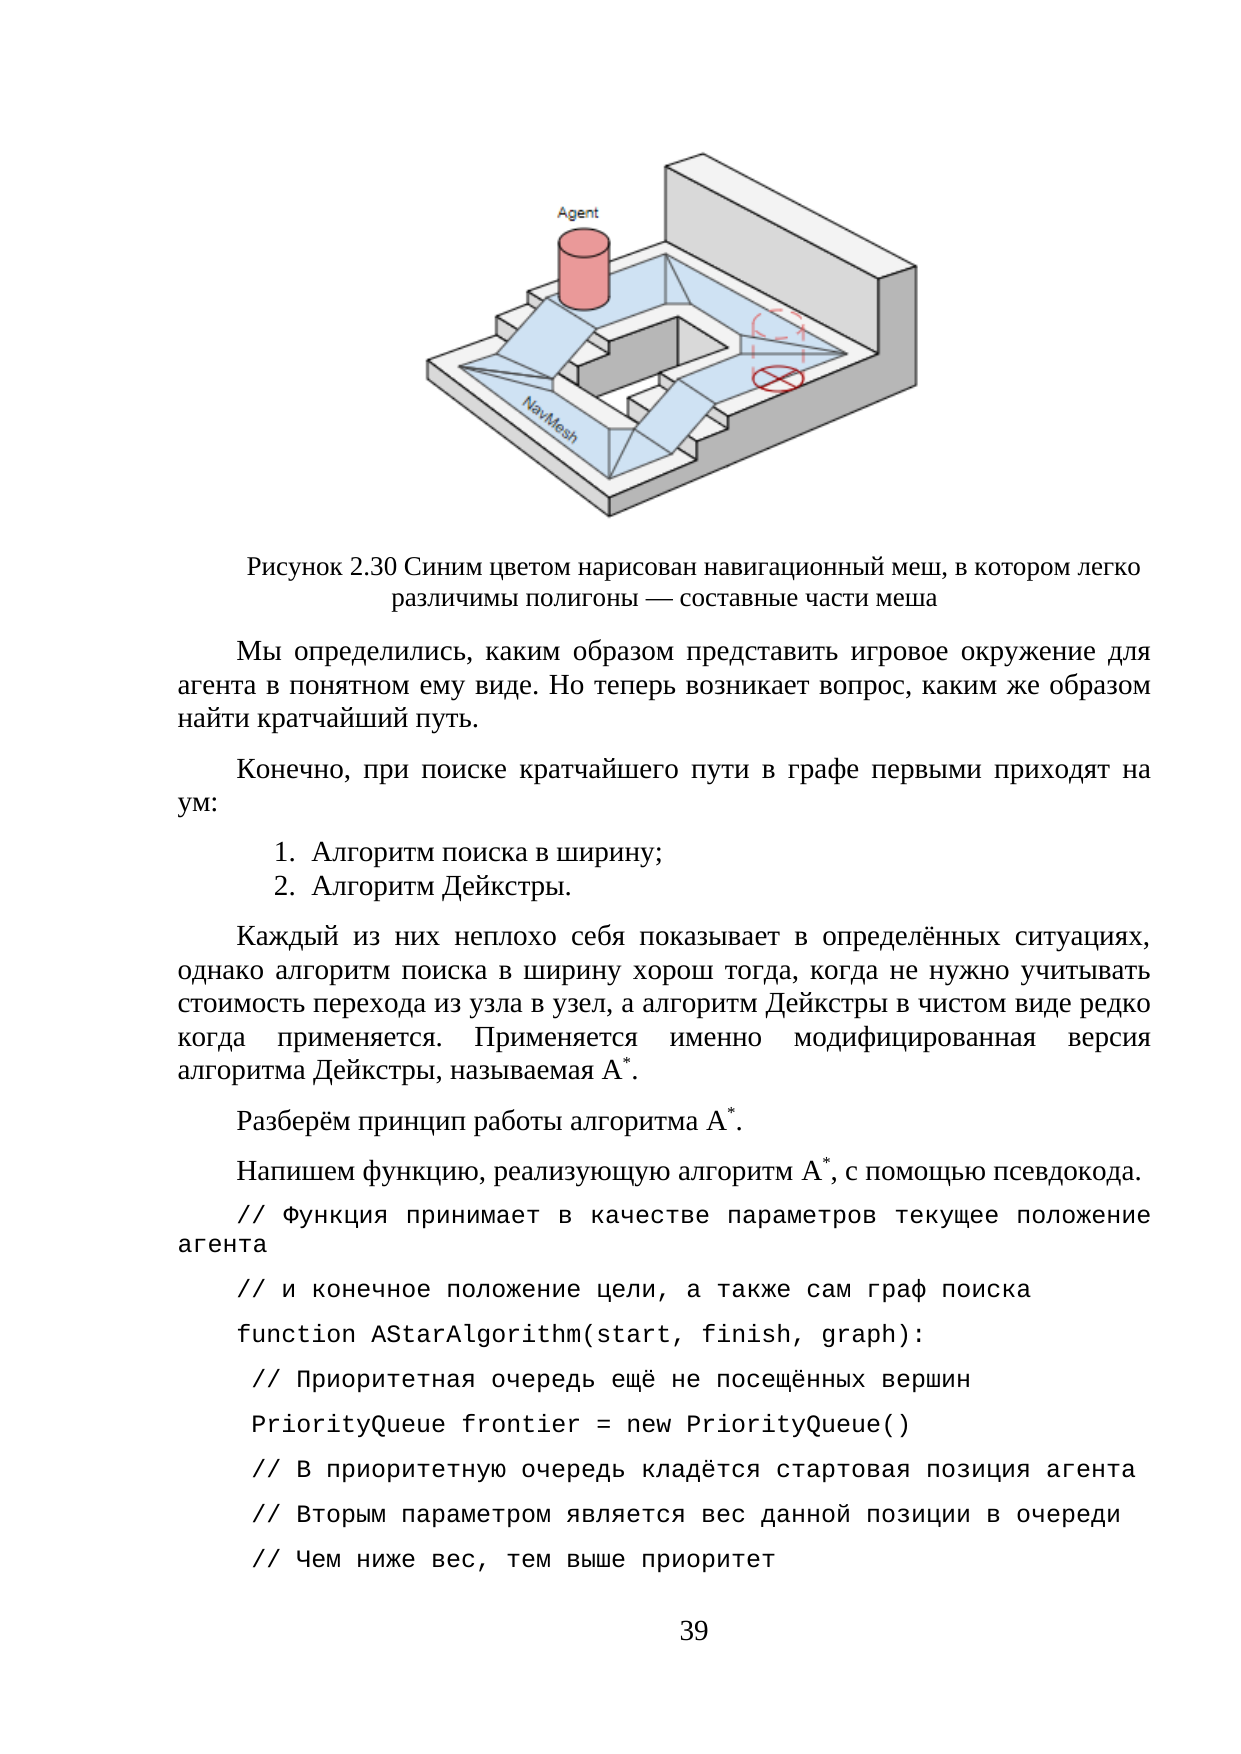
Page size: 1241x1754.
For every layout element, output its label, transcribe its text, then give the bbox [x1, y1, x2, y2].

picture [398, 118, 990, 534]
text Мы определились, каким образом представить игровое окружение для агента в понятном ему виде. Но теперь возникает вопрос, каким же образом найти кратчайший путь. [177, 633, 1152, 734]
list Алгоритм поиска в ширину; [274, 834, 1152, 868]
text Разберём принцип работы алгоритма A*. [177, 1103, 1152, 1136]
text // Приоритетная очередь ещё не посещённых вершин [177, 1366, 1152, 1395]
text function AStarAlgorithm(start, finish, graph): [177, 1321, 1152, 1350]
text // Вторым параметром является вес данной позиции в очереди [177, 1501, 1152, 1530]
text Каждый из них неплохо себя показывает в определённых ситуациях, однако алгоритм поиска в ширину хорош тогда, когда не нужно учитывать стоимость перехода из узла в узел, а алгоритм Дейкстры в чистом виде редко когда применяется. Применяется именно модифицированная версия алгоритма Дейкстры, называемая A*. [177, 918, 1152, 1086]
text Конечно, при поиске кратчайшего пути в графе первыми приходят на ум: [177, 751, 1152, 818]
text PriorityQueue frontier = new PriorityQueue() [177, 1411, 1152, 1440]
text // и конечное положение цели, а также сам граф поиска [177, 1276, 1152, 1305]
text // Функция принимает в качестве параметров текущее положение агента [177, 1203, 1152, 1260]
list Алгоритм Дейкстры. [274, 868, 1152, 902]
text // В приоритетную очередь кладётся стартовая позиция агента [177, 1456, 1152, 1485]
text // Чем ниже вес, тем выше приоритет [177, 1546, 1152, 1575]
text Напишем функцию, реализующую алгоритм A*, с помощью псевдокода. [177, 1153, 1152, 1186]
